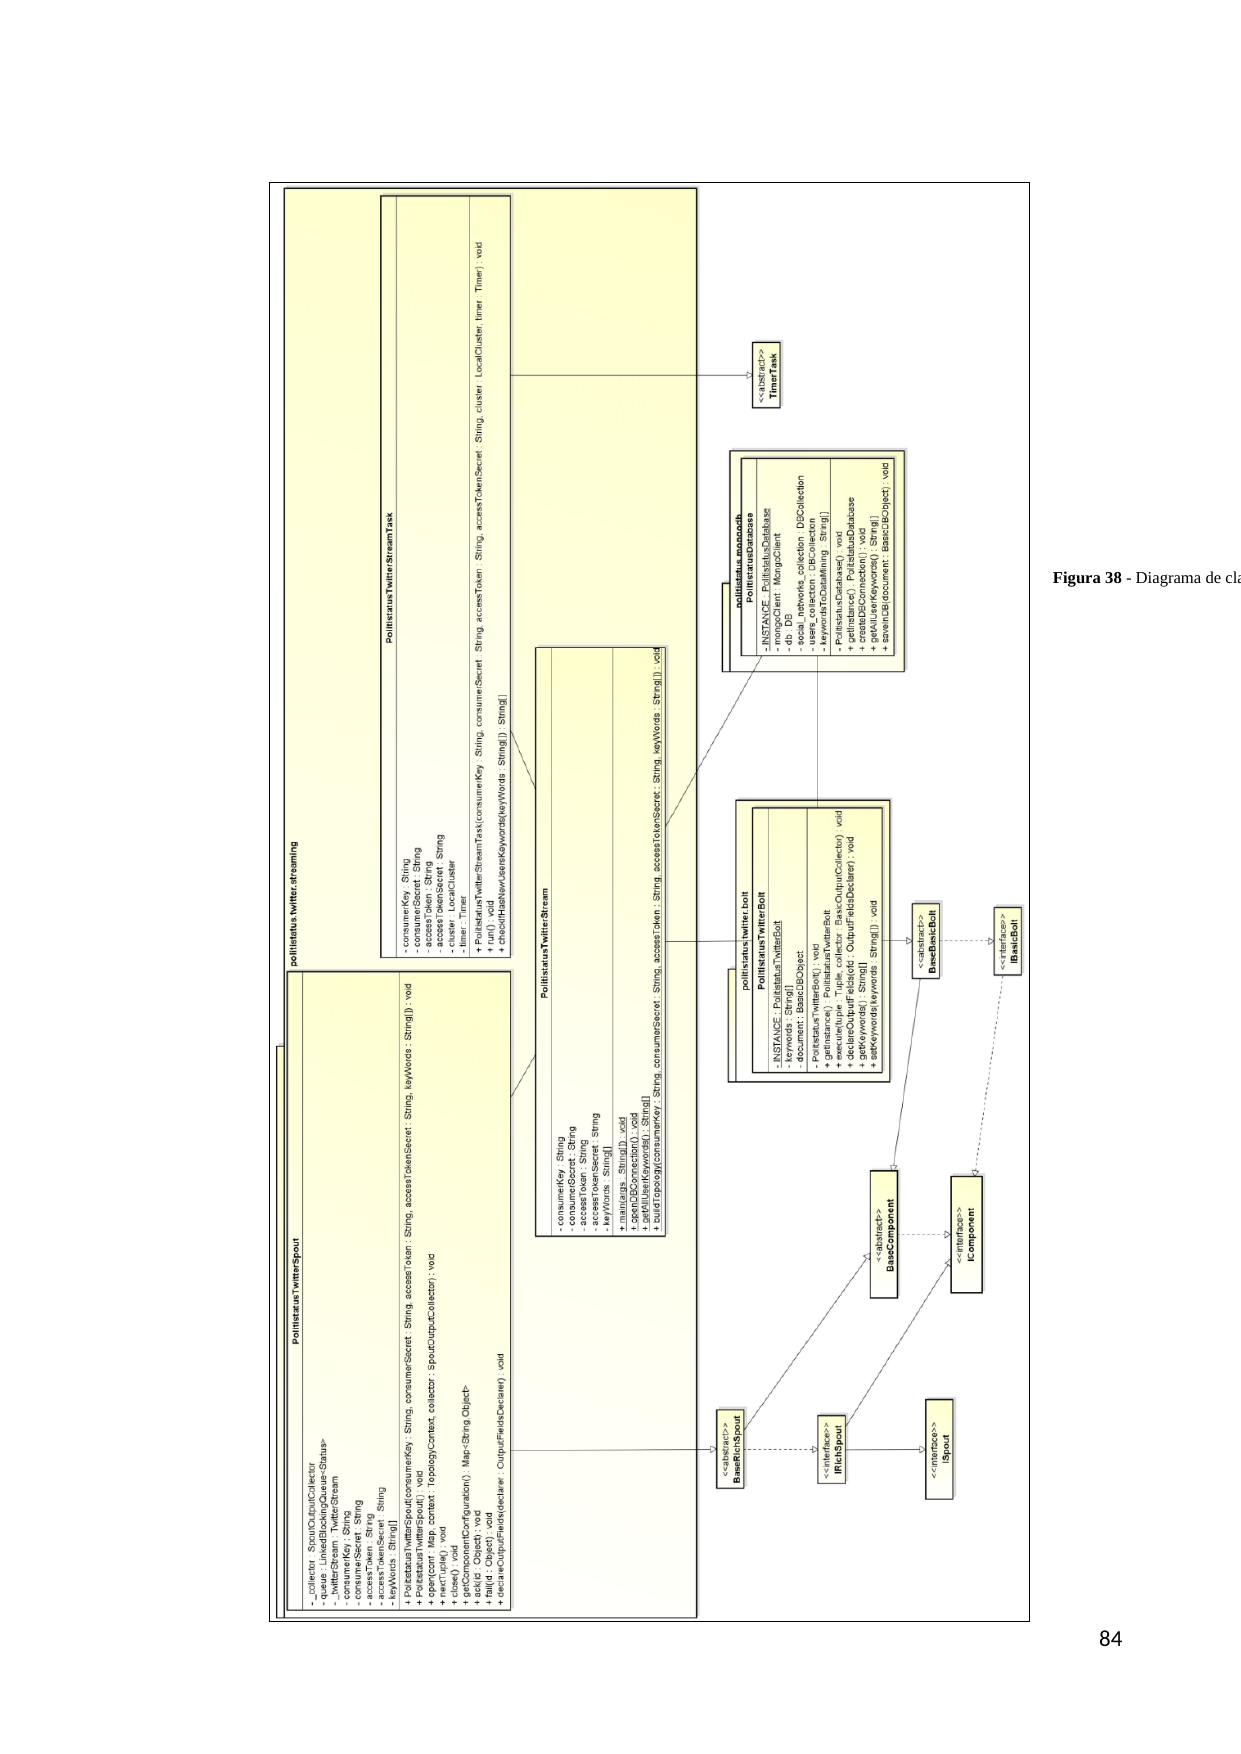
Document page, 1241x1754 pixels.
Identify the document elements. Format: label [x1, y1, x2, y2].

picture [270, 184, 1029, 1621]
